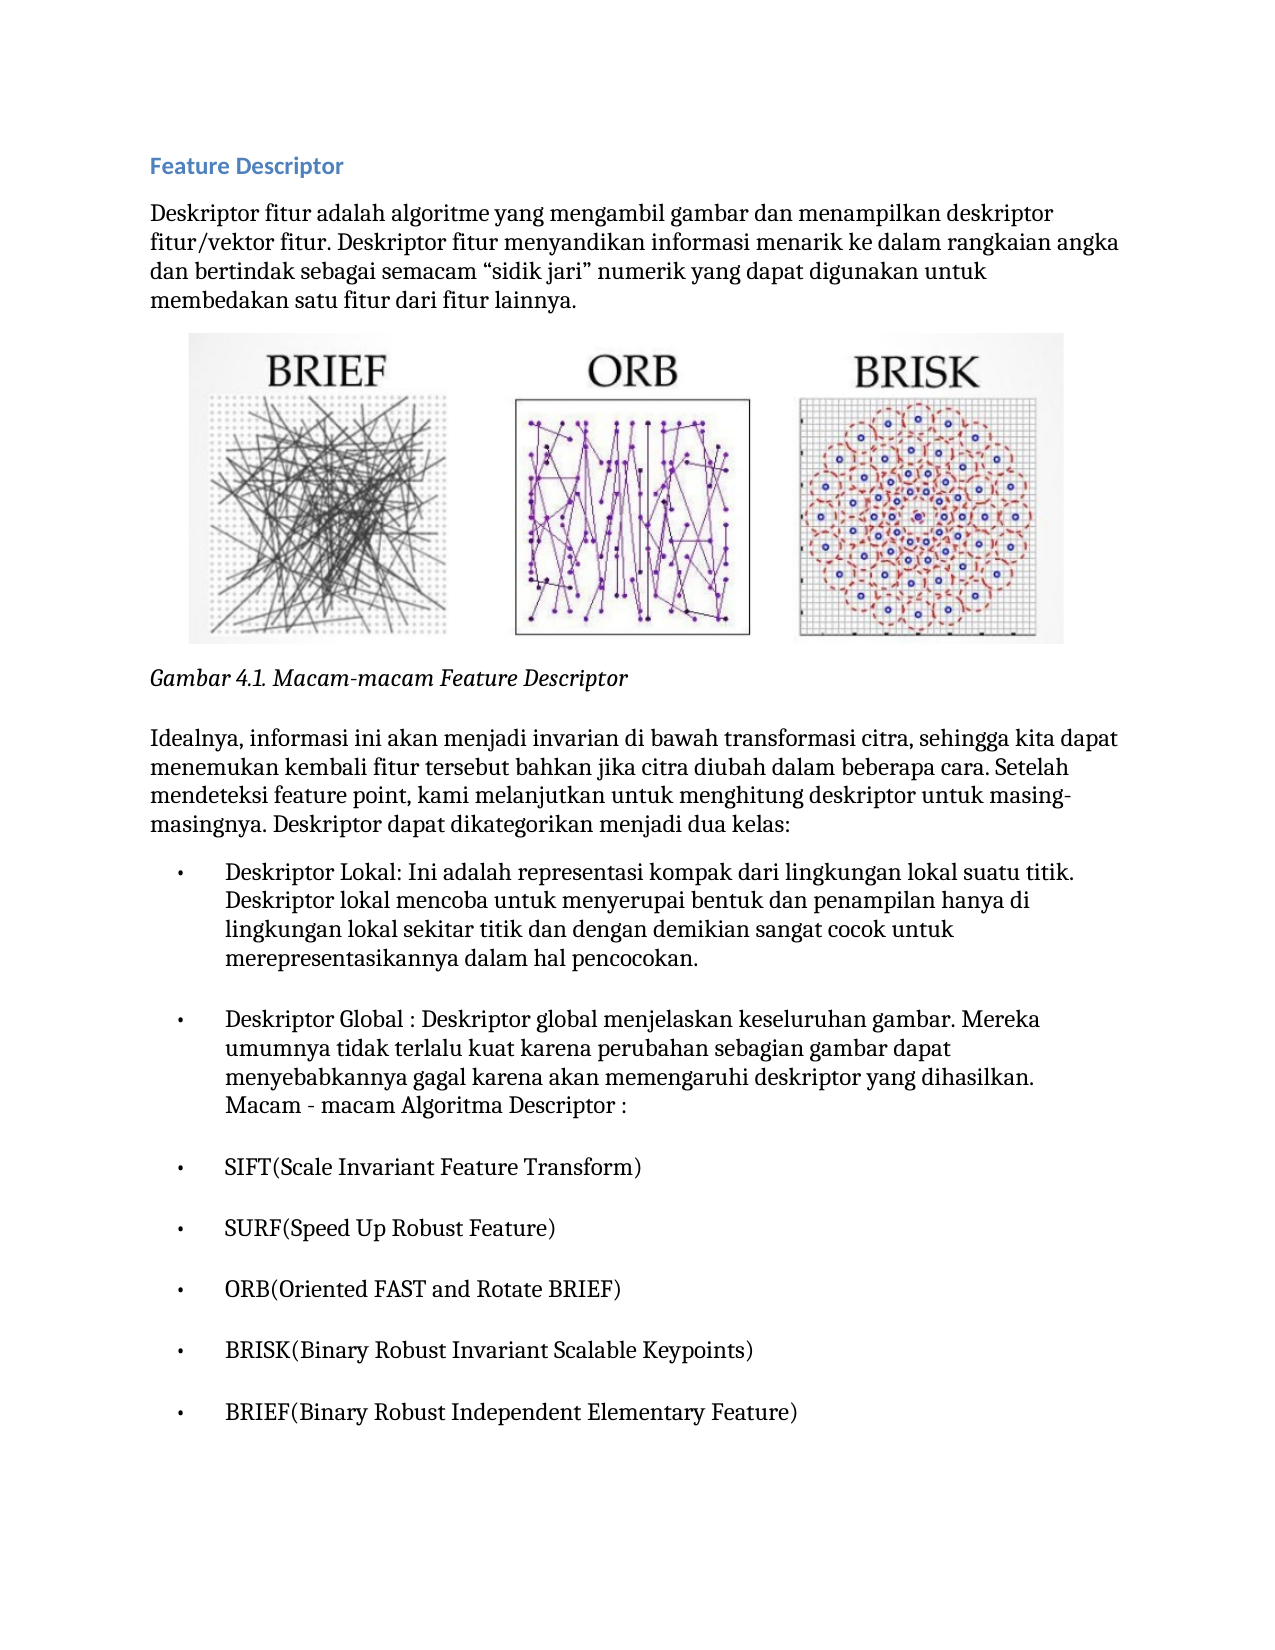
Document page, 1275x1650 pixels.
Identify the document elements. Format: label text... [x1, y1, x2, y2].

picture [188, 333, 1064, 644]
text Idealnya, informasi ini akan menjadi invarian di bawah transformasi citra, sehingga kita dapat menemukan kembali fitur tersebut bahkan jika citra diubah dalam beberapa cara. Setelah mendeteksi feature point, kami melanjutkan untuk menghitung deskriptor untuk masing-masingnya. Deskriptor dapat dikategorikan menjadi dua kelas: [150, 724, 1125, 839]
list BRIEF(Binary Robust Independent Elementary Feature) [175, 1398, 1125, 1426]
text Deskriptor fitur adalah algoritme yang mengambil gambar dan menampilkan deskriptor fitur/vektor fitur. Deskriptor fitur menyandikan informasi menarik ke dalam rangkaian angka dan bertindak sebagai semacam “sidik jari” numerik yang dapat digunakan untuk membedakan satu fitur dari fitur lainnya. [150, 199, 1125, 314]
list Deskriptor Lokal: Ini adalah representasi kompak dari lingkungan lokal suatu titik. Deskriptor lokal mencoba untuk menyerupai bentuk dan penampilan hanya di lingkungan lokal sekitar titik dan dengan demikian sangat cocok untuk merepresentasikannya dalam hal pencocokan. [175, 858, 1125, 1001]
list ORB(Oriented FAST and Rotate BRIEF) [175, 1275, 1125, 1333]
subtitle Feature Descriptor [150, 150, 1125, 181]
list SURF(Speed Up Robust Feature) [175, 1214, 1125, 1271]
table_header Gambar 4.1. Macam-macam Feature Descriptor [139, 333, 1114, 705]
list BRISK(Binary Robust Invariant Scalable Keypoints) [175, 1336, 1125, 1394]
list SIFT(Scale Invariant Feature Transform) [175, 1153, 1125, 1210]
list Deskriptor Global : Deskriptor global menjelaskan keseluruhan gambar. Mereka umumnya tidak terlalu kuat karena perubahan sebagian gambar dapat menyebabkannya gagal karena akan memengaruhi deskriptor yang dihasilkan. Macam - macam Algoritma Descriptor : [175, 1005, 1125, 1149]
